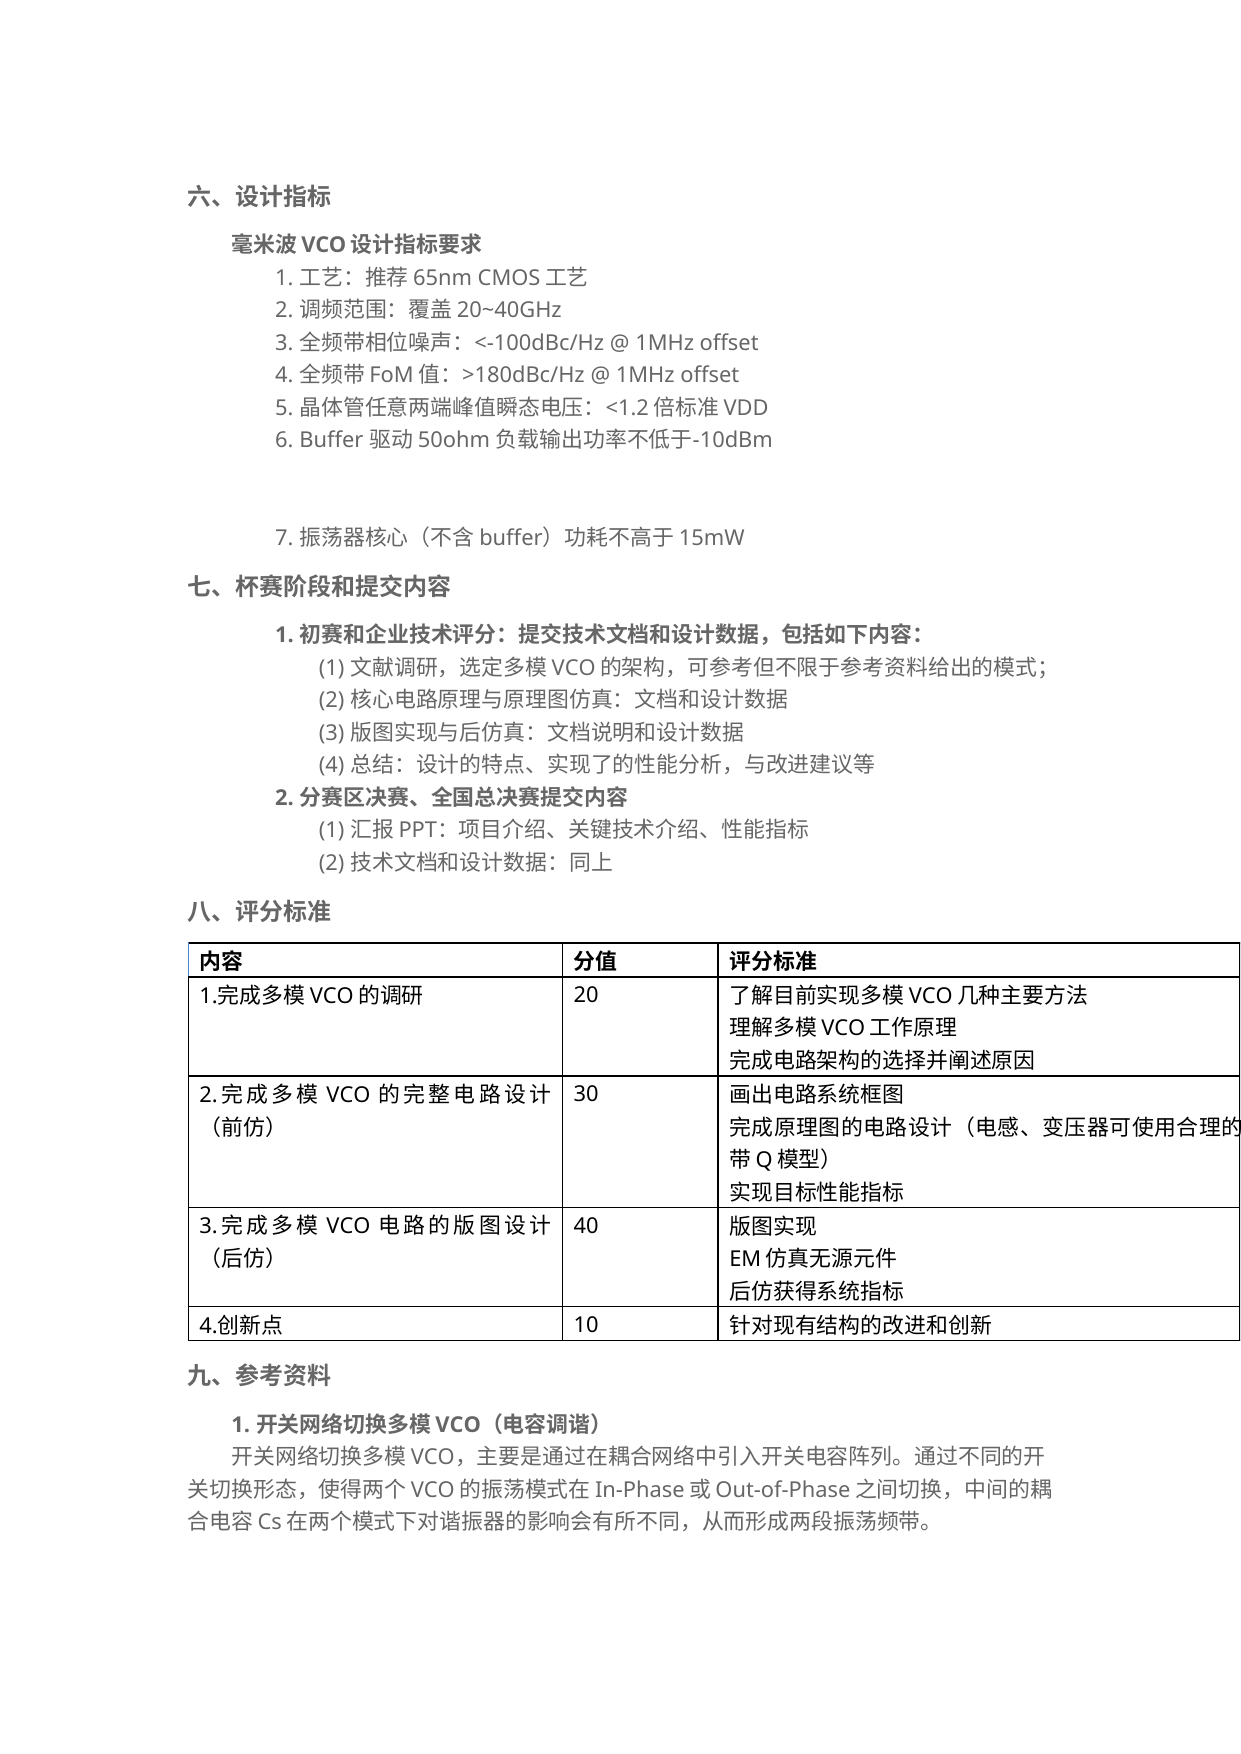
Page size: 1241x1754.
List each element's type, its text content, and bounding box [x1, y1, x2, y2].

table_cell 针对现有结构的改进和创新 [719, 1307, 1239, 1340]
table_cell 了解目前实现多模VCO几种主要方法 理解多模VCO工作原理 完成电路架构的选择并阐述原因 [719, 978, 1239, 1075]
text 六、设计指标 [187, 162, 1053, 227]
text (4) 总结：设计的特点、实现了的性能分析，与改进建议等 [319, 747, 1053, 779]
table_cell 3.完成多模VCO电路的版图设计（后仿） [189, 1208, 562, 1306]
text (1) 汇报PPT：项目介绍、关键技术介绍、性能指标 [319, 812, 1053, 844]
text 4. 全频带FoM值：>180dBc/Hz @ 1MHz offset [275, 357, 1053, 389]
text 九、参考资料 [187, 1341, 1053, 1406]
text 1. 开关网络切换多模VCO（电容调谐） [231, 1406, 1053, 1439]
table_header 评分标准 [719, 944, 1239, 976]
text 开关网络切换多模VCO，主要是通过在耦合网络中引入开关电容阵列。通过不同的开关切换形态，使得两个VCO的振荡模式在In-Phase或Out-of-Phase之间切换，中间的耦合电容Cs在两个模式下对谐振器的影响会有所不同，从而形成两段振荡频带。 [187, 1439, 1053, 1536]
text 毫米波VCO设计指标要求 [187, 227, 1053, 259]
text (3) 版图实现与后仿真：文档说明和设计数据 [319, 714, 1053, 747]
table_header 分值 [563, 944, 717, 976]
table_cell 30 [563, 1077, 717, 1207]
text 1. 工艺：推荐65nm CMOS工艺 [275, 259, 1053, 292]
text (2) 核心电路原理与原理图仿真：文档和设计数据 [319, 682, 1053, 714]
text 5. 晶体管任意两端峰值瞬态电压：<1.2倍标准VDD [275, 389, 1053, 422]
table_cell 4.创新点 [189, 1307, 562, 1340]
text 七、杯赛阶段和提交内容 [187, 552, 1053, 617]
text (2) 技术文档和设计数据：同上 [319, 844, 1053, 877]
text 7. 振荡器核心（不含 buffer）功耗不高于 15mW [275, 519, 1053, 552]
table_cell 2.完成多模VCO的完整电路设计（前仿） [189, 1077, 562, 1207]
table_cell 20 [563, 978, 717, 1075]
table_cell 1.完成多模VCO的调研 [189, 978, 562, 1075]
text 2. 调频范围：覆盖20~40GHz [275, 292, 1053, 324]
table_cell 版图实现 EM仿真无源元件 后仿获得系统指标 [719, 1208, 1239, 1306]
table_cell 画出电路系统框图 完成原理图的电路设计（电感、变压器可使用合理的带Q模型） 实现目标性能指标 [719, 1077, 1239, 1207]
text 八、评分标准 [187, 877, 1053, 942]
table_cell 40 [563, 1208, 717, 1306]
table_header 内容 [189, 944, 562, 976]
text 1. 初赛和企业技术评分：提交技术文档和设计数据，包括如下内容： [187, 617, 1053, 649]
text 6. Buffer 驱动 50ohm 负载输出功率不低于-10dBm [275, 422, 1053, 454]
text (1) 文献调研，选定多模VCO的架构，可参考但不限于参考资料给出的模式； [319, 649, 1053, 682]
text 3. 全频带相位噪声：<-100dBc/Hz @ 1MHz offset [275, 324, 1053, 357]
table_cell 10 [563, 1307, 717, 1340]
text 2. 分赛区决赛、全国总决赛提交内容 [187, 779, 1053, 812]
